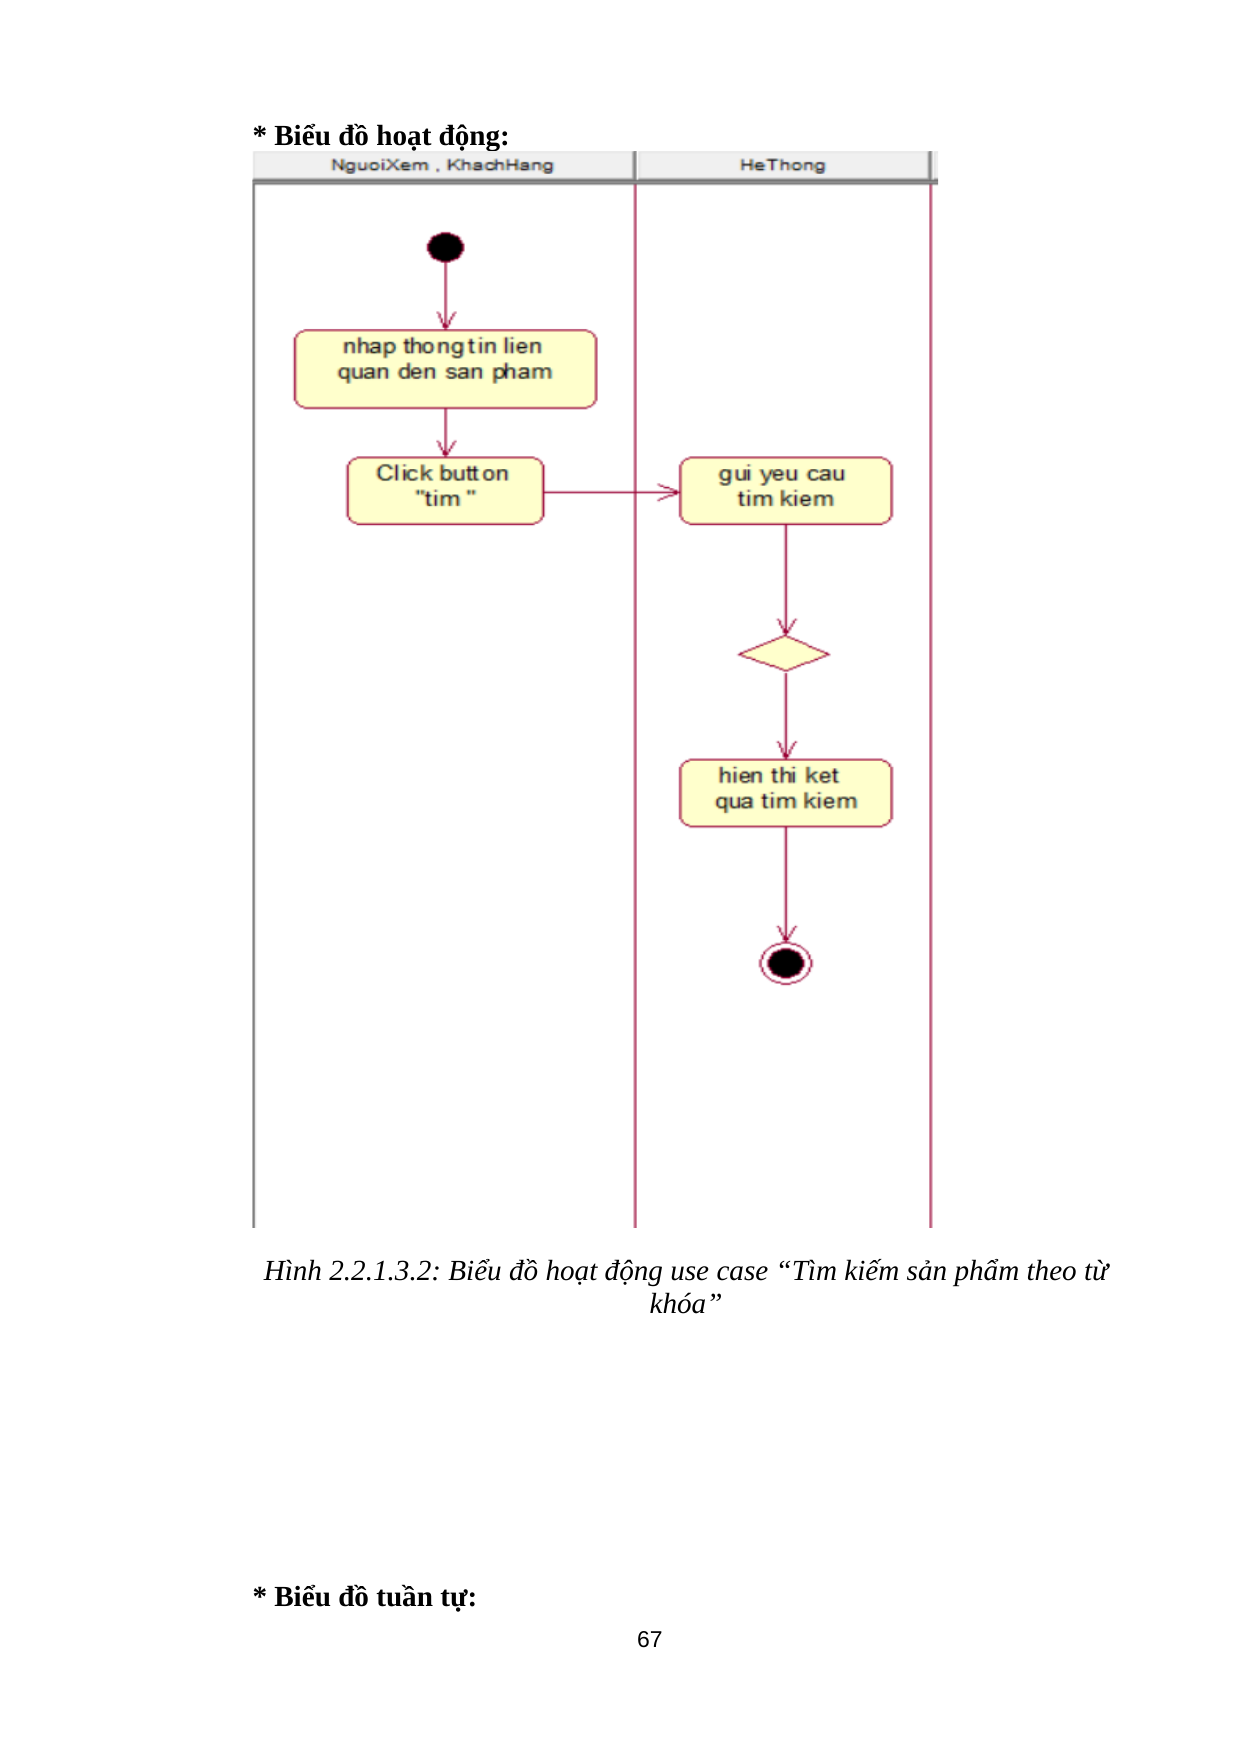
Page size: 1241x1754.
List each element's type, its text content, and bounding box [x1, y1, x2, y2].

text Hình 2.2.1.3.2: Biểu đồ hoạt động use case “Tìm kiếm sản phẩm theo từ khóa” [252, 1253, 1122, 1320]
picture [252, 151, 939, 1228]
text * Biểu đồ tuần tự: [252, 1579, 1122, 1613]
